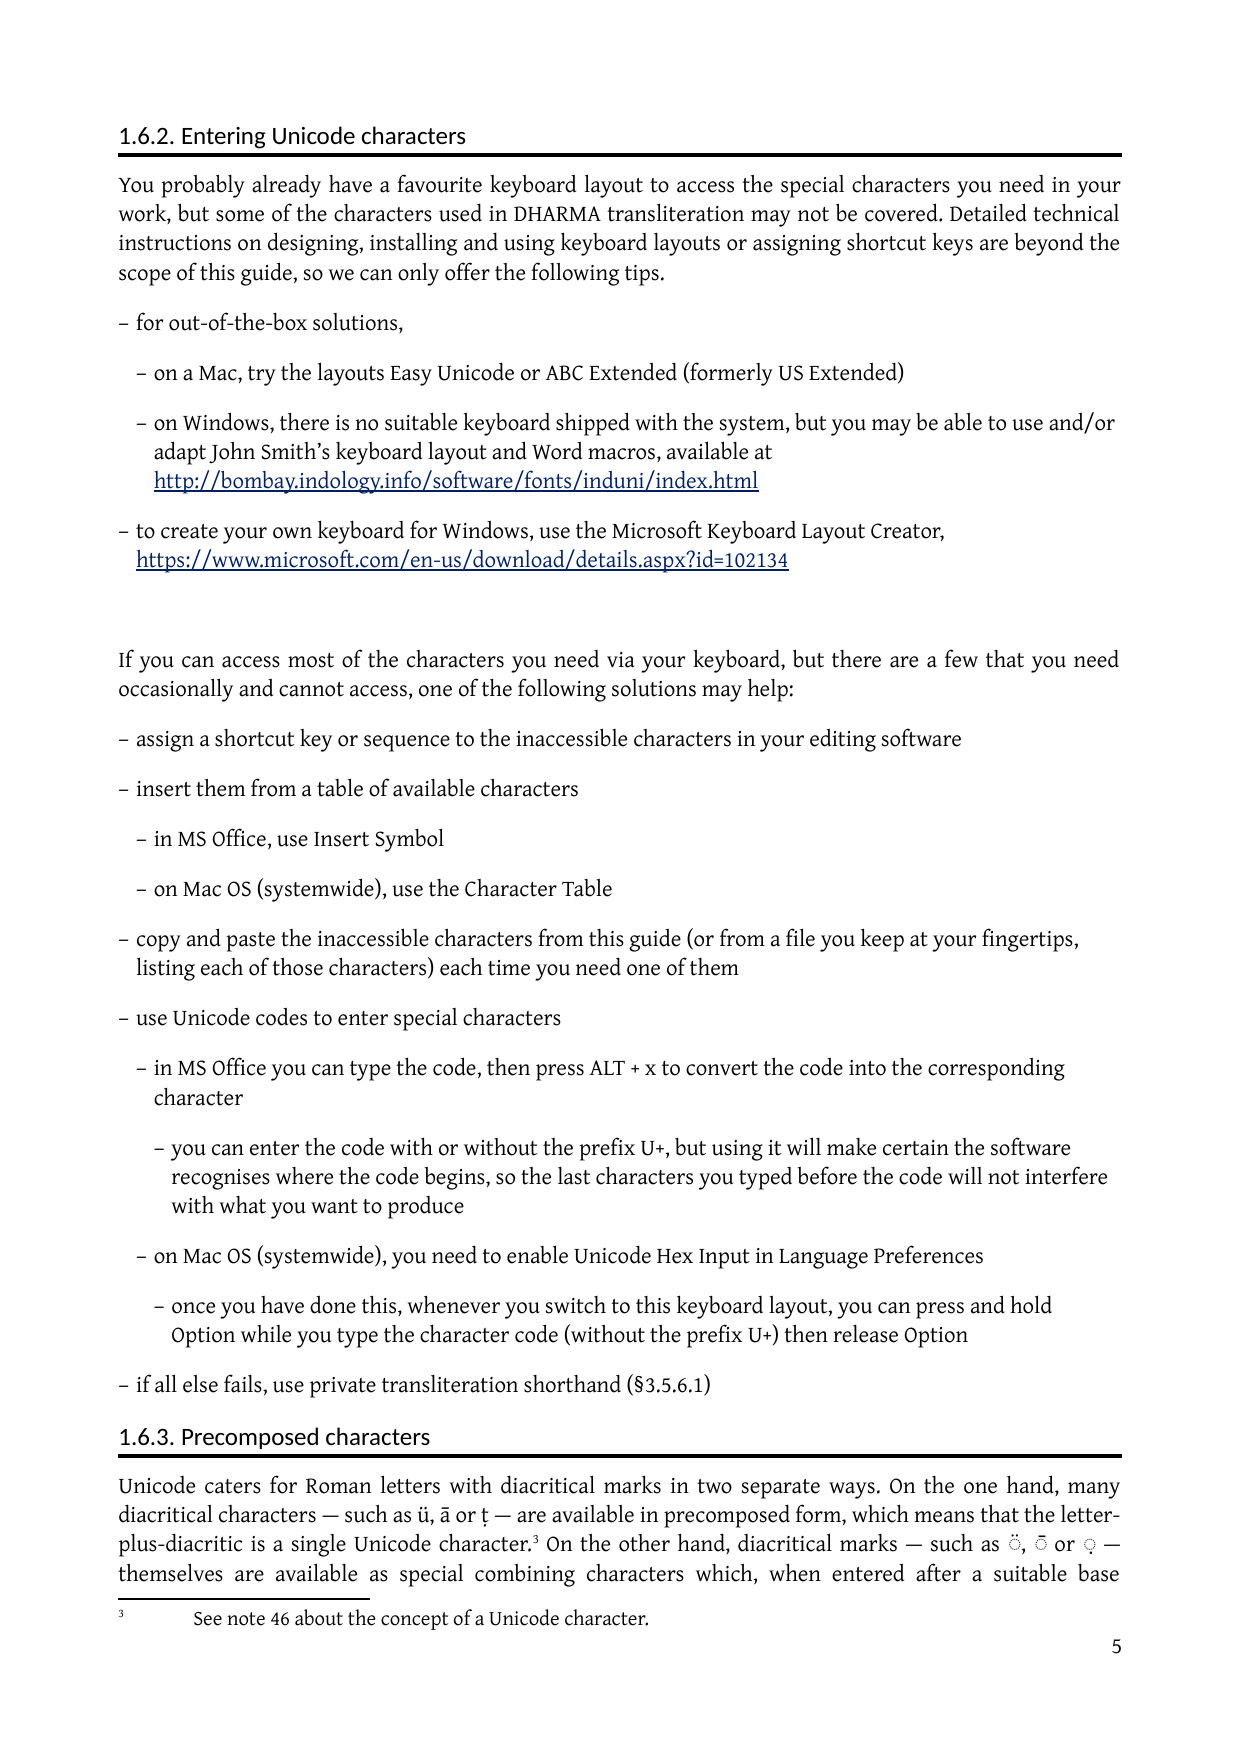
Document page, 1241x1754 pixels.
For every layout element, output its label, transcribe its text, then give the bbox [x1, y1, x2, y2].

list on Mac OS (systemwide), you need to enable Unicode Hex Input in Language Preferences [136, 1240, 1122, 1269]
subtitle Entering Unicode characters [118, 118, 1122, 153]
list in MS Office you can type the code, then press ALT + x to convert the code into the corresponding character [136, 1052, 1122, 1111]
list use Unicode codes to enter special characters [118, 1002, 1122, 1032]
list insert them from a table of available characters [118, 773, 1122, 802]
list copy and paste the inaccessible characters from this guide (or from a file you keep at your fingertips, listing each of those characters) each time you need one of them [118, 923, 1122, 982]
list in MS Office, use Insert Symbol [136, 823, 1122, 852]
subtitle Precomposed characters [118, 1419, 1122, 1454]
list on Mac OS (systemwide), use the Character Table [136, 873, 1122, 902]
list once you have done this, whenever you switch to this keyboard layout, you can press and hold Option while you type the character code (without the prefix U+) then release Option [153, 1290, 1122, 1348]
list you can enter the code with or without the prefix U+, but using it will make certain the software recognises where the code begins, so the last characters you typed before the code will not interfere with what you want to produce [153, 1132, 1122, 1219]
list if all else fails, use private transliteration shorthand (§3.5.6.1) [118, 1369, 1122, 1398]
text You probably already have a favourite keyboard layout to access the special characters you need in your work, but some of the characters used in DHARMA transliteration may not be covered. Detailed technical instructions on designing, installing and using keyboard layouts or assigning shortcut keys are beyond the scope of this guide, so we can only offer the following tips. [118, 169, 1122, 286]
list on Windows, there is no suitable keyboard shipped with the system, but you may be able to use and/or adapt John Smith’s keyboard layout and Word macros, available at http://bombay.indology.info/software/fonts/induni/index.html [136, 407, 1122, 494]
list to create your own keyboard for Windows, use the Microsoft Keyboard Layout Creator, https://www.microsoft.com/en-us/download/details.aspx?id=102134 [118, 515, 1122, 573]
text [118, 1470, 1122, 1587]
list assign a shortcut key or sequence to the inaccessible characters in your editing software [118, 723, 1122, 752]
list on a Mac, try the layouts Easy Unicode or ABC Extended (formerly US Extended) [136, 357, 1122, 386]
text If you can access most of the characters you need via your keyboard, but there are a few that you need occasionally and cannot access, one of the following solutions may help: [118, 644, 1122, 702]
list for out-of-the-box solutions, [118, 307, 1122, 336]
